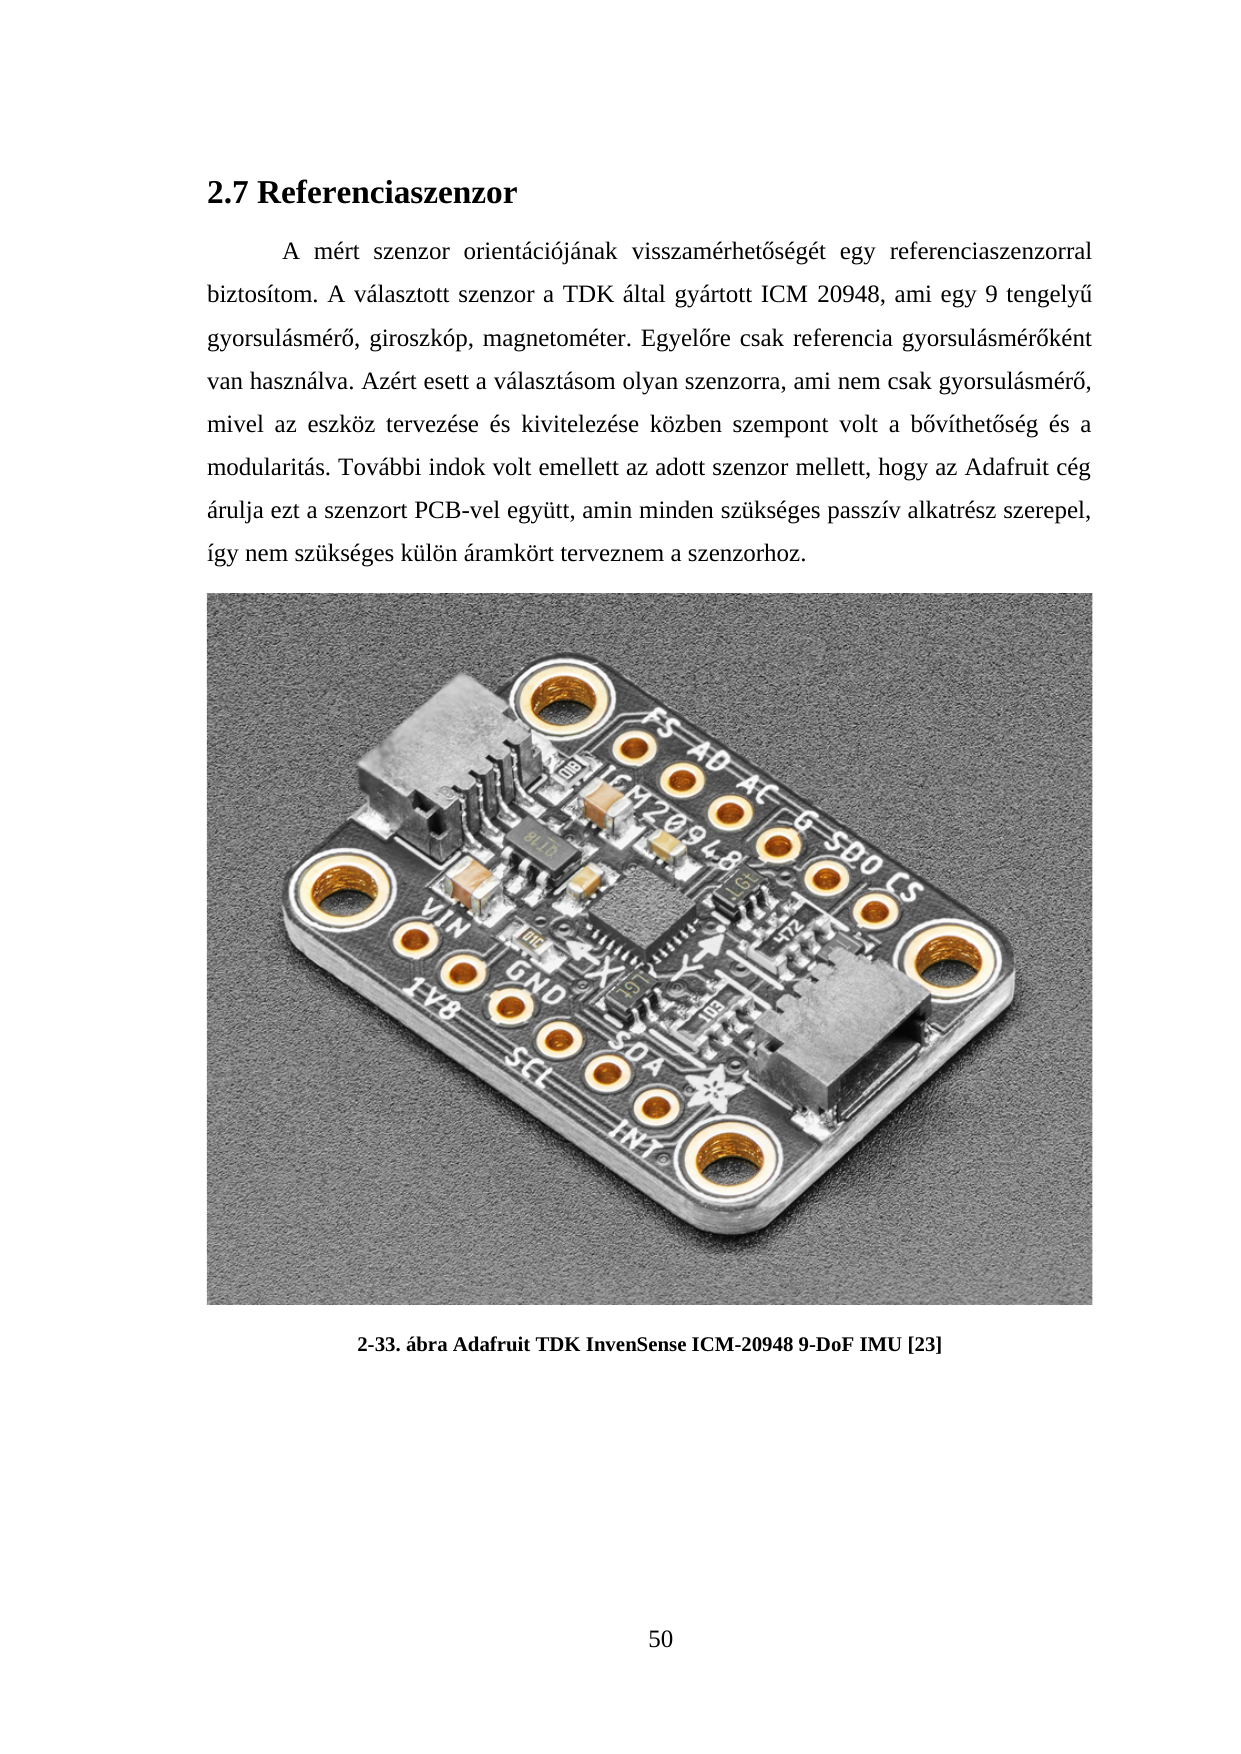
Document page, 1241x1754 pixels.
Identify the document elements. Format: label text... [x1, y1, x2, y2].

subtitle Referenciaszenzor [207, 173, 1092, 211]
text 2-29. ábra Adafruit TDK InvenSense ICM-20948 9-DoF IMU [207, 1332, 1092, 1356]
picture [206, 593, 1093, 1305]
text A mért szenzor orientációjának visszamérhetőségét egy referenciaszenzorral biztosítom. A választott szenzor a TDK által gyártott ICM 20948, ami egy 9 tengelyű gyorsulásmérő, giroszkóp, magnetométer. Egyelőre csak referencia gyorsulásmérőként van használva. Azért esett a választásom olyan szenzorra, ami nem csak gyorsulásmérő, mivel az eszköz tervezése és kivitelezése közben szempont volt a bővíthetőség és a modularitás. További indok volt emellett az adott szenzor mellett, hogy az Adafruit cég árulja ezt a szenzort PCB-vel együtt, amin minden szükséges passzív alkatrész szerepel, így nem szükséges külön áramkört terveznem a szenzorhoz. [207, 236, 1092, 567]
